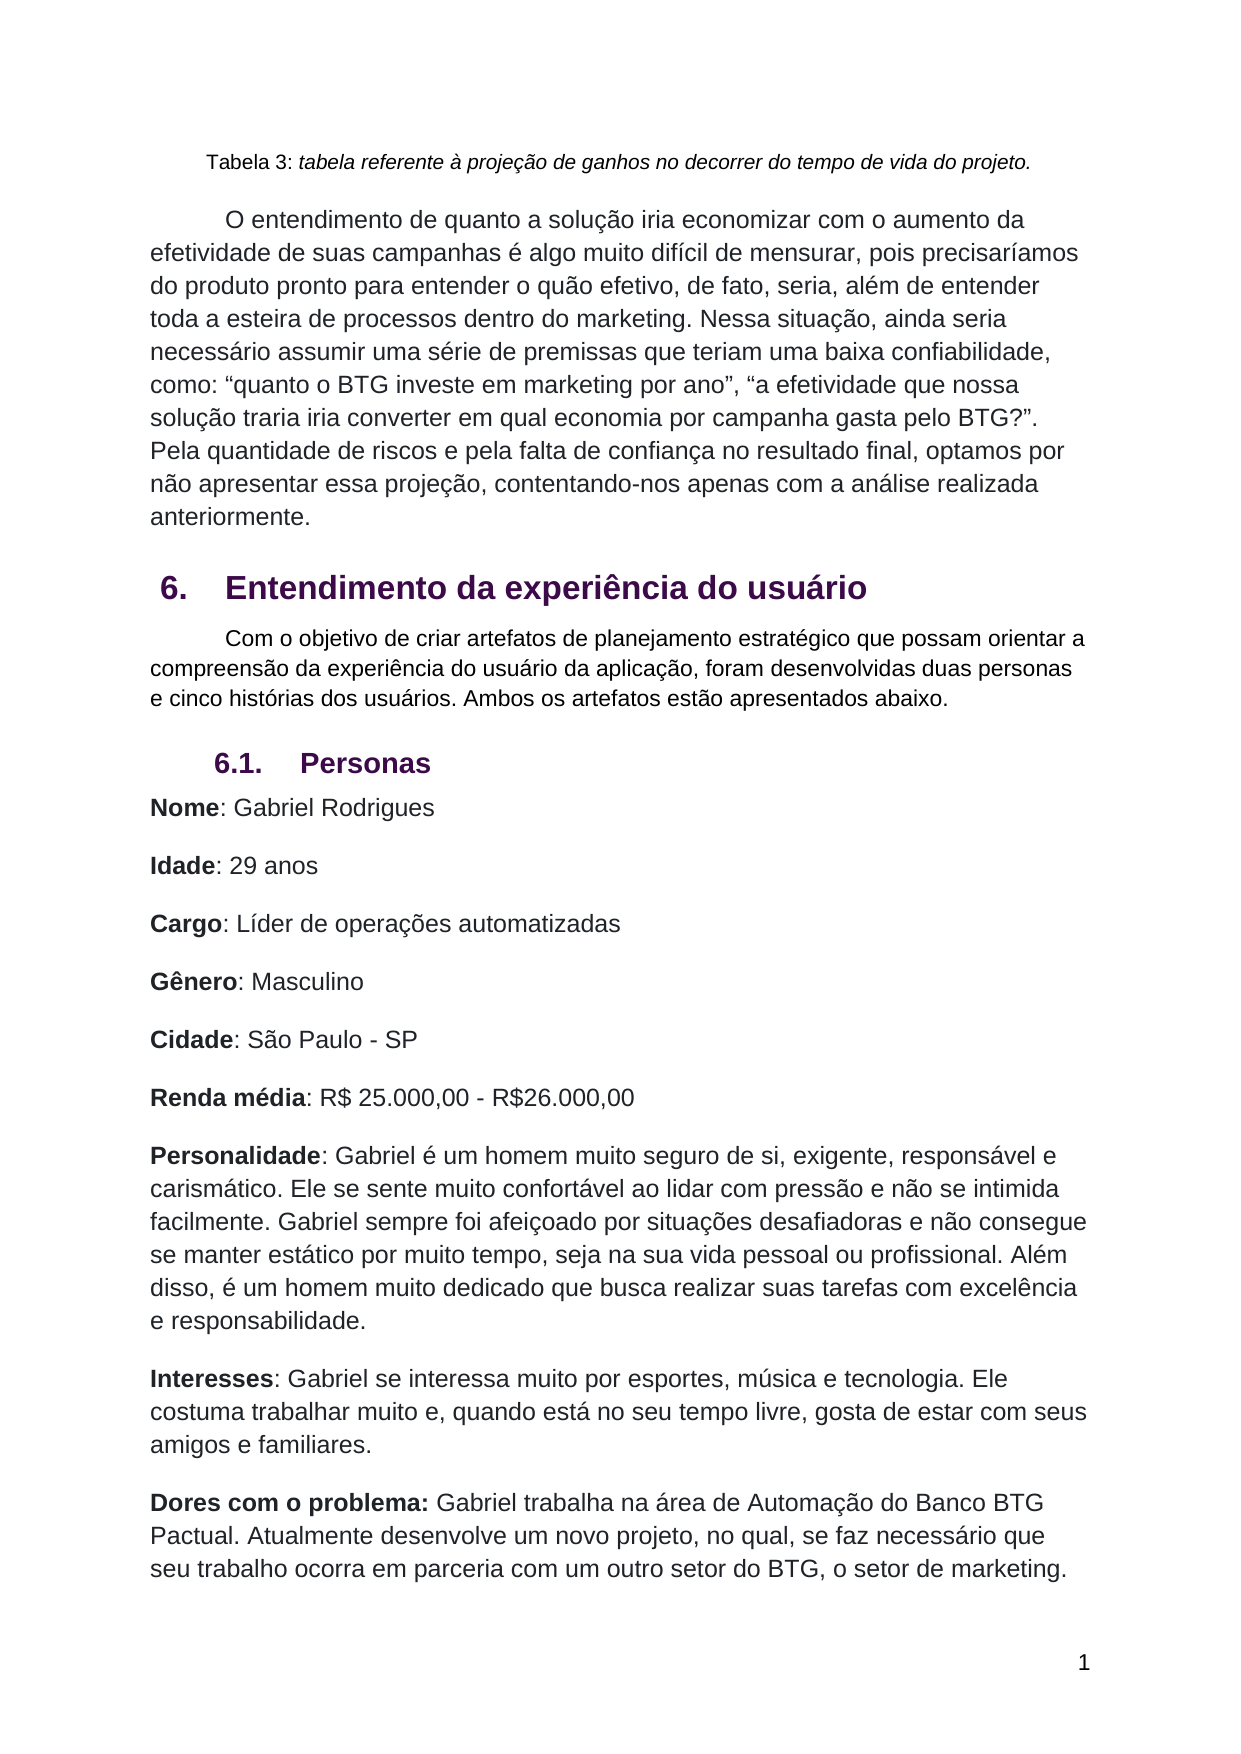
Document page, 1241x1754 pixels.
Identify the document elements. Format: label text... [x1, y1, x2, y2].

text Personalidade: Gabriel é um homem muito seguro de si, exigente, responsável e carismático. Ele se sente muito confortável ao lidar com pressão e não se intimida facilmente. Gabriel sempre foi afeiçoado por situações desafiadoras e não consegue se manter estático por muito tempo, seja na sua vida pessoal ou profissional. Além disso, é um homem muito dedicado que busca realizar suas tarefas com excelência e responsabilidade. [150, 1141, 1090, 1334]
text Cargo: Líder de operações automatizadas [150, 909, 1090, 937]
subtitle Entendimento da experiência do usuário [187, 568, 1090, 607]
text Interesses: Gabriel se interessa muito por esportes, música e tecnologia. Ele costuma trabalhar muito e, quando está no seu tempo livre, gosta de estar com seus amigos e familiares. [150, 1364, 1090, 1459]
text Gênero: Masculino [150, 967, 1090, 995]
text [150, 1488, 1090, 1583]
subtitle Personas [262, 746, 1090, 779]
text Tabela 3: tabela referente à projeção de ganhos no decorrer do tempo de vida do projeto. [150, 150, 1090, 174]
text Com o objetivo de criar artefatos de planejamento estratégico que possam orientar a compreensão da experiência do usuário da aplicação, foram desenvolvidas duas personas e cinco histórias dos usuários. Ambos os artefatos estão apresentados abaixo. [150, 625, 1090, 712]
text O entendimento de quanto a solução iria economizar com o aumento da efetividade de suas campanhas é algo muito difícil de mensurar, pois precisaríamos do produto pronto para entender o quão efetivo, de fato, seria, além de entender toda a esteira de processos dentro do marketing. Nessa situação, ainda seria necessário assumir uma série de premissas que teriam uma baixa confiabilidade, como: “quanto o BTG investe em marketing por ano”, “a efetividade que nossa solução traria iria converter em qual economia por campanha gasta pelo BTG?”. Pela quantidade de riscos e pela falta de confiança no resultado final, optamos por não apresentar essa projeção, contentando-nos apenas com a análise realizada anteriormente. [150, 205, 1090, 531]
text Renda média: R$ 25.000,00 - R$26.000,00 [150, 1083, 1090, 1111]
text Nome: Gabriel Rodrigues [150, 793, 1090, 821]
text Cidade: São Paulo - SP [150, 1025, 1090, 1053]
text Idade: 29 anos [150, 851, 1090, 879]
